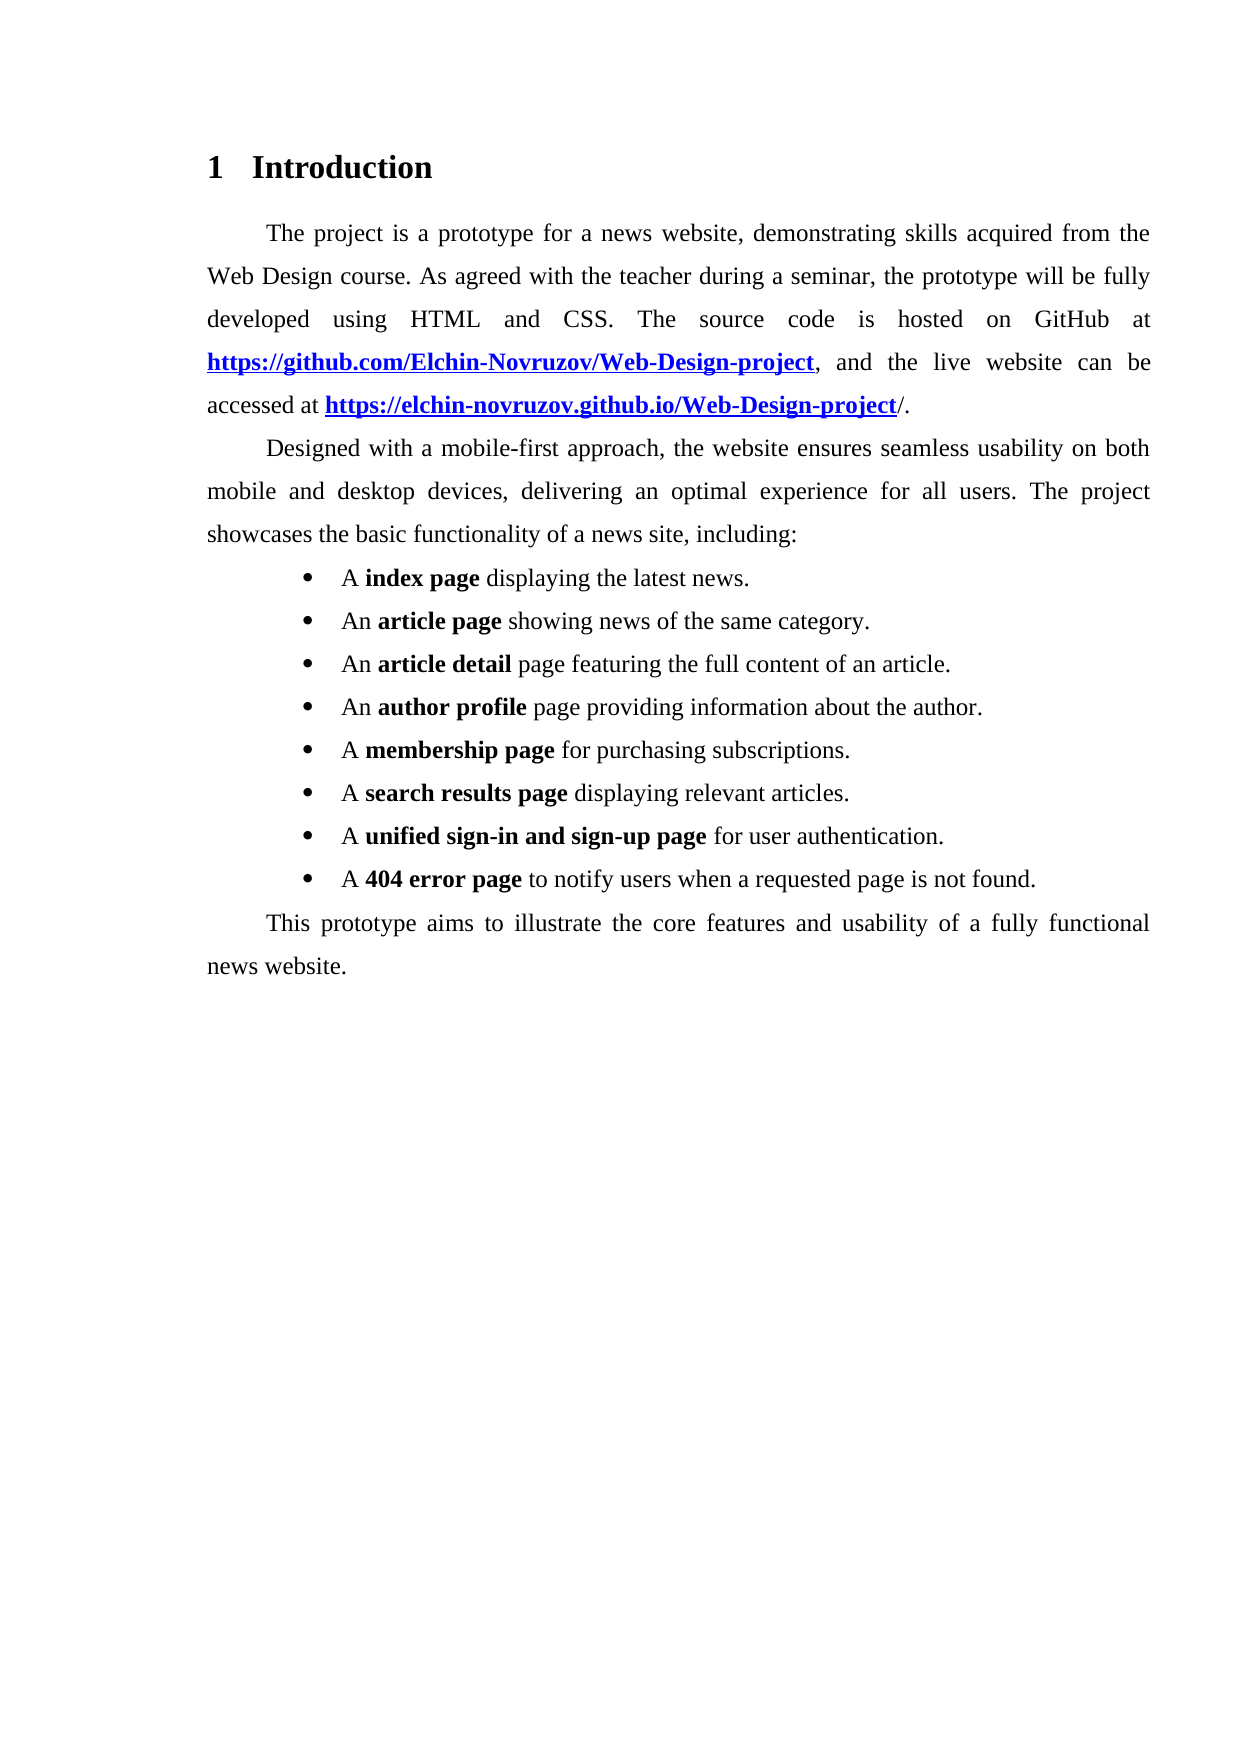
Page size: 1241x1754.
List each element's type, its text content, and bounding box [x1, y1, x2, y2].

list A index page displaying the latest news. [303, 563, 1152, 591]
subtitle Introduction [207, 148, 1152, 186]
list A membership page for purchasing subscriptions. [303, 735, 1152, 764]
list An article page showing news of the same category. [303, 606, 1152, 634]
list A 404 error page to notify users when a requested page is not found. [303, 864, 1152, 893]
list A unified sign-in and sign-up page for user authentication. [303, 821, 1152, 850]
text Designed with a mobile-first approach, the website ensures seamless usability on both mobile and desktop devices, delivering an optimal experience for all users. The project showcases the basic functionality of a news site, including: [207, 433, 1152, 548]
list A search results page displaying relevant articles. [303, 778, 1152, 807]
list An author profile page providing information about the author. [303, 692, 1152, 721]
list An article detail page featuring the full content of an article. [303, 649, 1152, 678]
text This prototype aims to illustrate the core features and usability of a fully functional news website. [207, 908, 1152, 979]
text The project is a prototype for a news website, demonstrating skills acquired from the Web Design course. As agreed with the teacher during a seminar, the prototype will be fully developed using HTML and CSS. The source code is hosted on GitHub at https://github.com/Elchin-Novruzov/Web-Design-project, and the live website can be accessed at https://elchin-novruzov.github.io/Web-Design-project/. [207, 218, 1152, 419]
